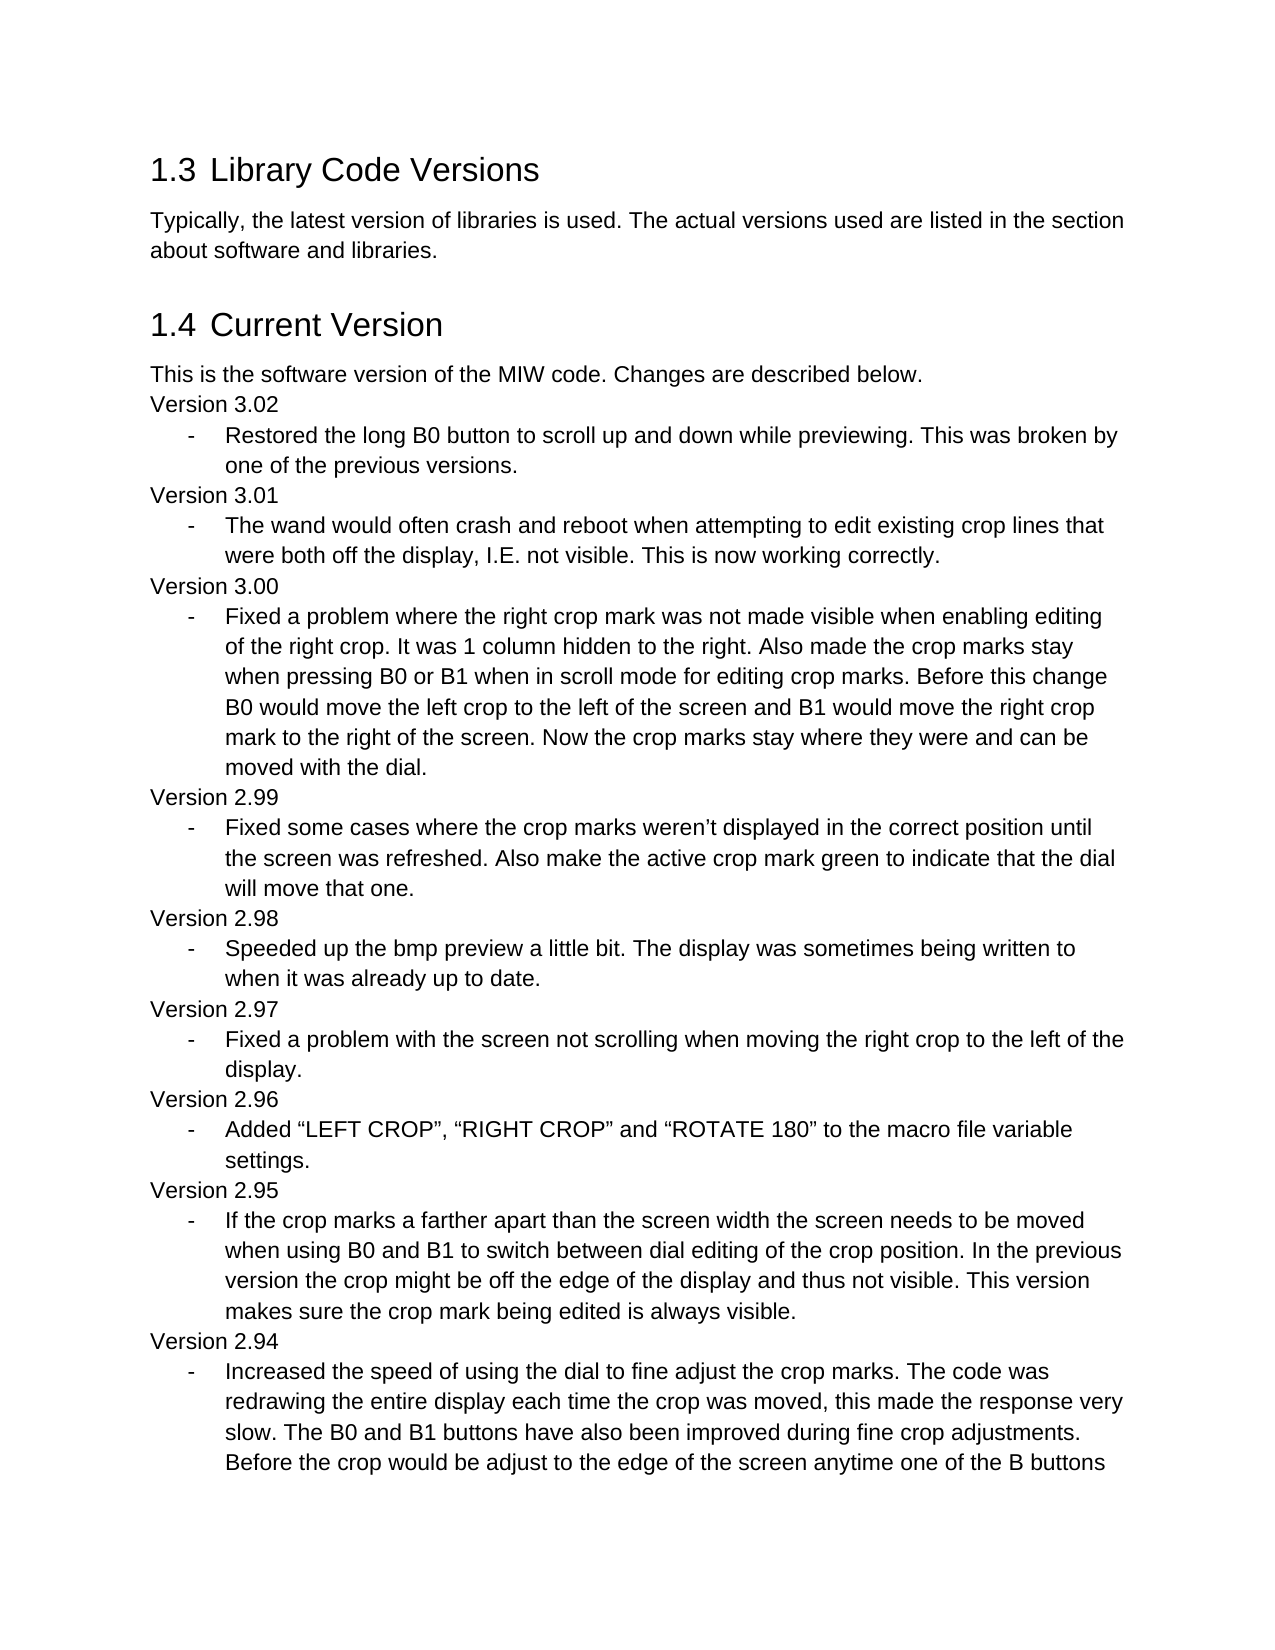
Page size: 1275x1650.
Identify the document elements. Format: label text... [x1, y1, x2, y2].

text Version 2.95 [150, 1177, 1125, 1203]
list The wand would often crash and reboot when attempting to edit existing crop lines that were both off the display, I.E. not visible. This is now working correctly. [187, 512, 1125, 569]
text Version 2.96 [150, 1086, 1125, 1113]
list Fixed a problem with the screen not scrolling when moving the right crop to the left of the display. [187, 1026, 1125, 1082]
text Version 2.94 [150, 1328, 1125, 1354]
text Version 3.00 [150, 573, 1125, 599]
list If the crop marks a farther apart than the screen width the screen needs to be moved when using B0 and B1 to switch between dial editing of the crop position. In the previous version the crop might be off the edge of the display and thus not visible. This version makes sure the crop mark being edited is always visible. [187, 1207, 1125, 1324]
subtitle Current Version [150, 304, 1125, 343]
text Version 3.01 [150, 482, 1125, 508]
text Version 2.99 [150, 784, 1125, 811]
list Fixed some cases where the crop marks weren’t displayed in the correct position until the screen was refreshed. Also make the active crop mark green to indicate that the dial will move that one. [187, 814, 1125, 901]
text This is the software version of the MIW code. Changes are described below. [150, 361, 1125, 388]
list Restored the long B0 button to scroll up and down while previewing. This was broken by one of the previous versions. [187, 422, 1125, 478]
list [187, 1358, 1125, 1475]
text Typically, the latest version of libraries is used. The actual versions used are listed in the section about software and libraries. [150, 207, 1125, 263]
text Version 2.97 [150, 996, 1125, 1022]
subtitle Library Code Versions [150, 150, 1125, 188]
list Speeded up the bmp preview a little bit. The display was sometimes being written to when it was already up to date. [187, 935, 1125, 992]
list Added “LEFT CROP”, “RIGHT CROP” and “ROTATE 180” to the macro file variable settings. [187, 1116, 1125, 1173]
text Version 2.98 [150, 905, 1125, 931]
text Version 3.02 [150, 391, 1125, 418]
list Fixed a problem where the right crop mark was not made visible when enabling editing of the right crop. It was 1 column hidden to the right. Also made the crop marks stay when pressing B0 or B1 when in scroll mode for editing crop marks. Before this change B0 would move the left crop to the left of the screen and B1 would move the right crop mark to the right of the screen. Now the crop marks stay where they were and can be moved with the dial. [187, 603, 1125, 780]
